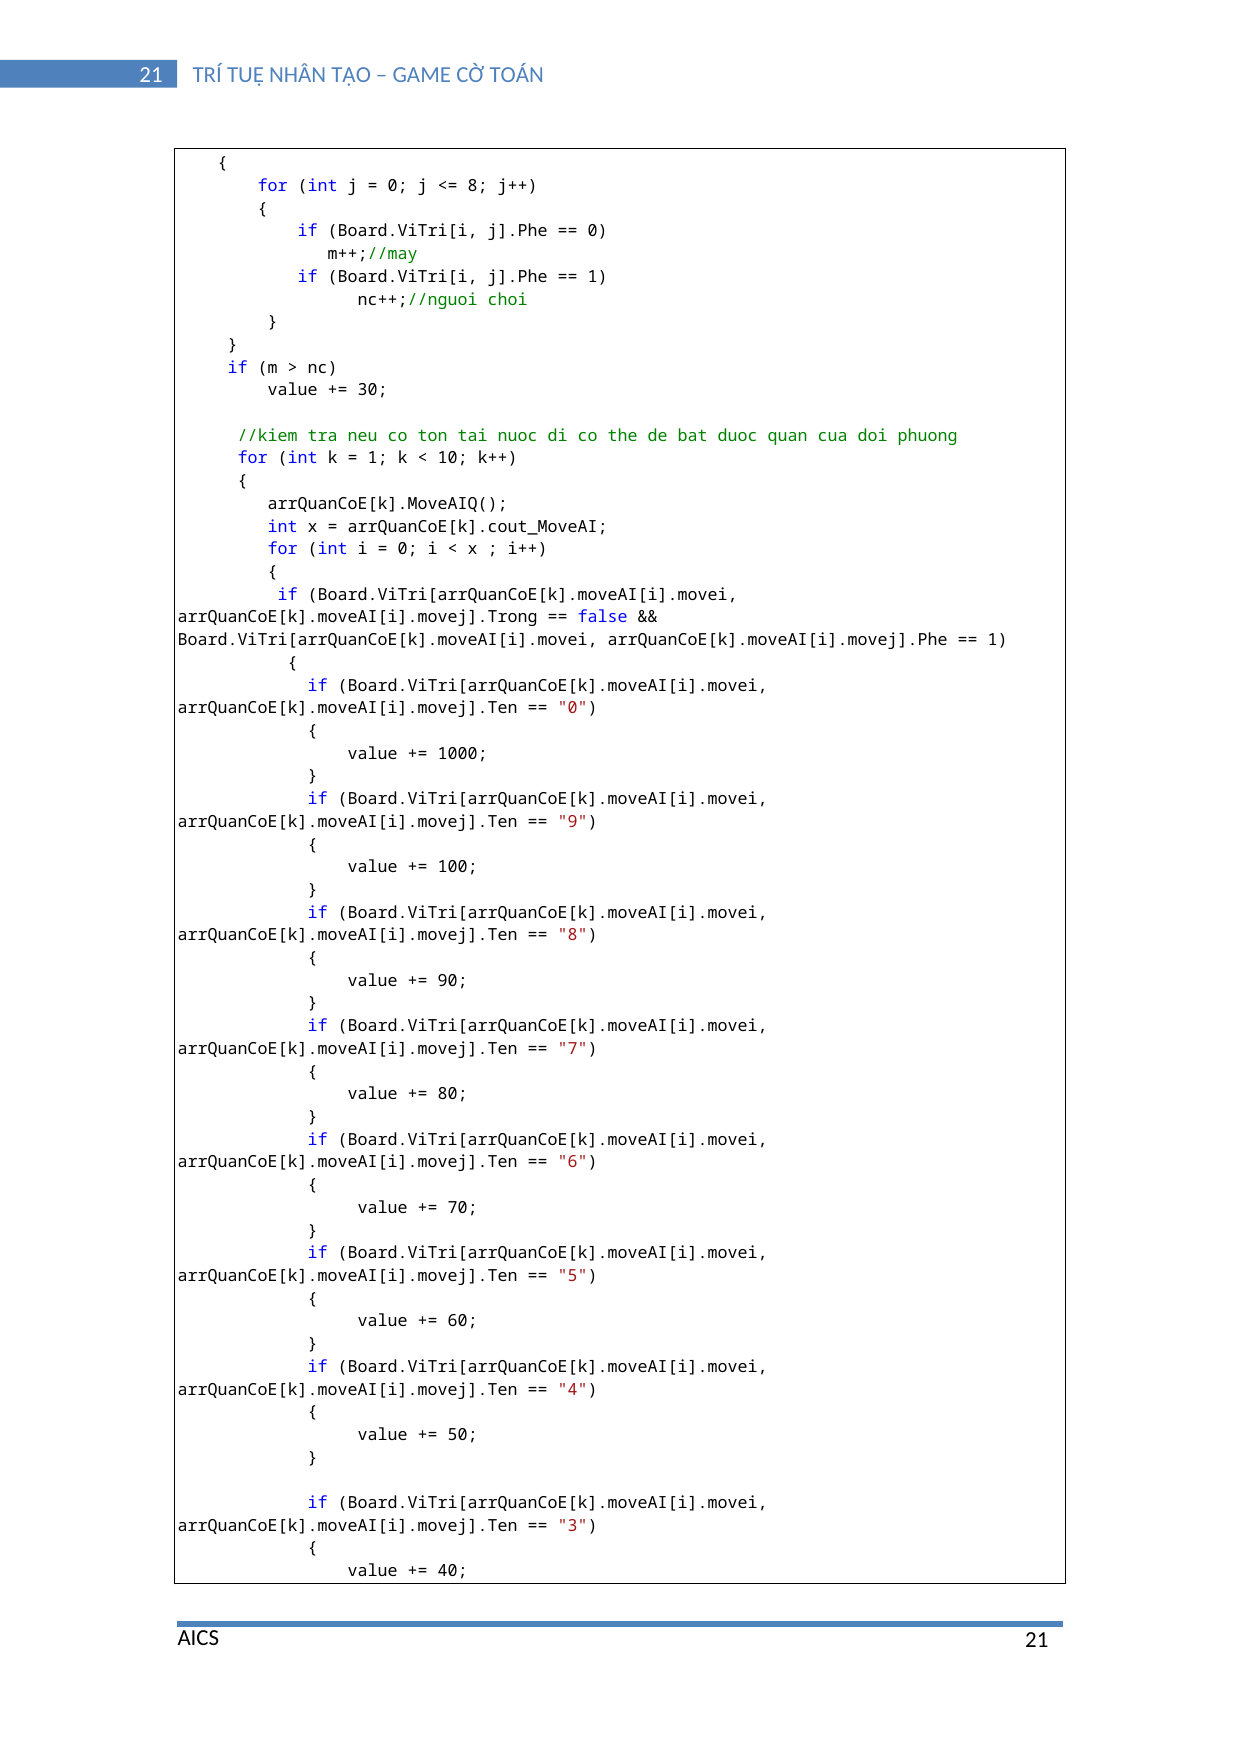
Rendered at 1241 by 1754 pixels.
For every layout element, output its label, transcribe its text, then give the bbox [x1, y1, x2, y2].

text { [177, 1536, 1063, 1556]
text } [177, 1218, 1063, 1241]
text if (Board.ViTri[i, j].Phe == 0) [177, 219, 1063, 242]
text { [177, 946, 1063, 968]
text if (Board.ViTri[arrQuanCoE[k].moveAI[i].movei, arrQuanCoE[k].moveAI[i].movej].Ten == "6") [177, 1127, 1063, 1173]
text value += 80; [177, 1082, 1063, 1104]
text } [177, 764, 1063, 787]
text value += 60; [177, 1309, 1063, 1332]
text { [177, 1059, 1063, 1082]
text { [177, 196, 1063, 219]
text { [177, 650, 1063, 673]
text if (Board.ViTri[arrQuanCoE[k].moveAI[i].movei, arrQuanCoE[k].moveAI[i].movej].Ten == "8") [177, 900, 1063, 946]
text if (Board.ViTri[arrQuanCoE[k].moveAI[i].movei, arrQuanCoE[k].moveAI[i].movej].Ten == "0") [177, 673, 1063, 718]
text } [177, 310, 1063, 332]
text //kiem tra neu co ton tai nuoc di co the de bat duoc quan cua doi phuong [177, 423, 1063, 446]
text if (Board.ViTri[arrQuanCoE[k].moveAI[i].movei, arrQuanCoE[k].moveAI[i].movej].Ten == "4") [177, 1354, 1063, 1400]
text { [177, 832, 1063, 855]
text } [177, 1104, 1063, 1127]
text nc++;//nguoi choi [177, 287, 1063, 310]
text } [177, 991, 1063, 1014]
text for (int i = 0; i < x ; i++) [177, 537, 1063, 559]
text { [177, 559, 1063, 582]
text if (Board.ViTri[arrQuanCoE[k].moveAI[i].movei, arrQuanCoE[k].moveAI[i].movej].Trong == false && Board.ViTri[arrQuanCoE[k].moveAI[i].movei, arrQuanCoE[k].moveAI[i].movej].Phe == 1) [177, 582, 1063, 650]
text } [177, 1332, 1063, 1354]
text if (Board.ViTri[arrQuanCoE[k].moveAI[i].movei, arrQuanCoE[k].moveAI[i].movej].Ten == "7") [177, 1014, 1063, 1059]
text value += 40; [175, 1556, 1065, 1583]
text } [177, 1445, 1063, 1468]
text if (Board.ViTri[arrQuanCoE[k].moveAI[i].movei, arrQuanCoE[k].moveAI[i].movej].Ten == "3") [177, 1491, 1063, 1536]
text int x = arrQuanCoE[k].cout_MoveAI; [177, 514, 1063, 537]
text if (Board.ViTri[arrQuanCoE[k].moveAI[i].movei, arrQuanCoE[k].moveAI[i].movej].Ten == "5") [177, 1241, 1063, 1286]
text if (m > nc) [177, 355, 1063, 378]
text } [177, 332, 1063, 355]
text value += 50; [177, 1422, 1063, 1445]
text } [177, 877, 1063, 900]
text value += 90; [177, 968, 1063, 991]
text arrQuanCoE[k].MoveAIQ(); [177, 491, 1063, 514]
text if (Board.ViTri[i, j].Phe == 1) [177, 264, 1063, 287]
text m++;//may [177, 242, 1063, 264]
text { [177, 469, 1063, 491]
text { [177, 1173, 1063, 1195]
text value += 70; [177, 1195, 1063, 1218]
text { [177, 1400, 1063, 1422]
text { [177, 1286, 1063, 1309]
text { [175, 149, 1065, 173]
text value += 30; [177, 378, 1063, 401]
text for (int k = 1; k < 10; k++) [177, 446, 1063, 469]
text value += 1000; [177, 741, 1063, 764]
text value += 100; [177, 855, 1063, 877]
text { [177, 718, 1063, 741]
text for (int j = 0; j <= 8; j++) [177, 173, 1063, 196]
text if (Board.ViTri[arrQuanCoE[k].moveAI[i].movei, arrQuanCoE[k].moveAI[i].movej].Ten == "9") [177, 787, 1063, 832]
